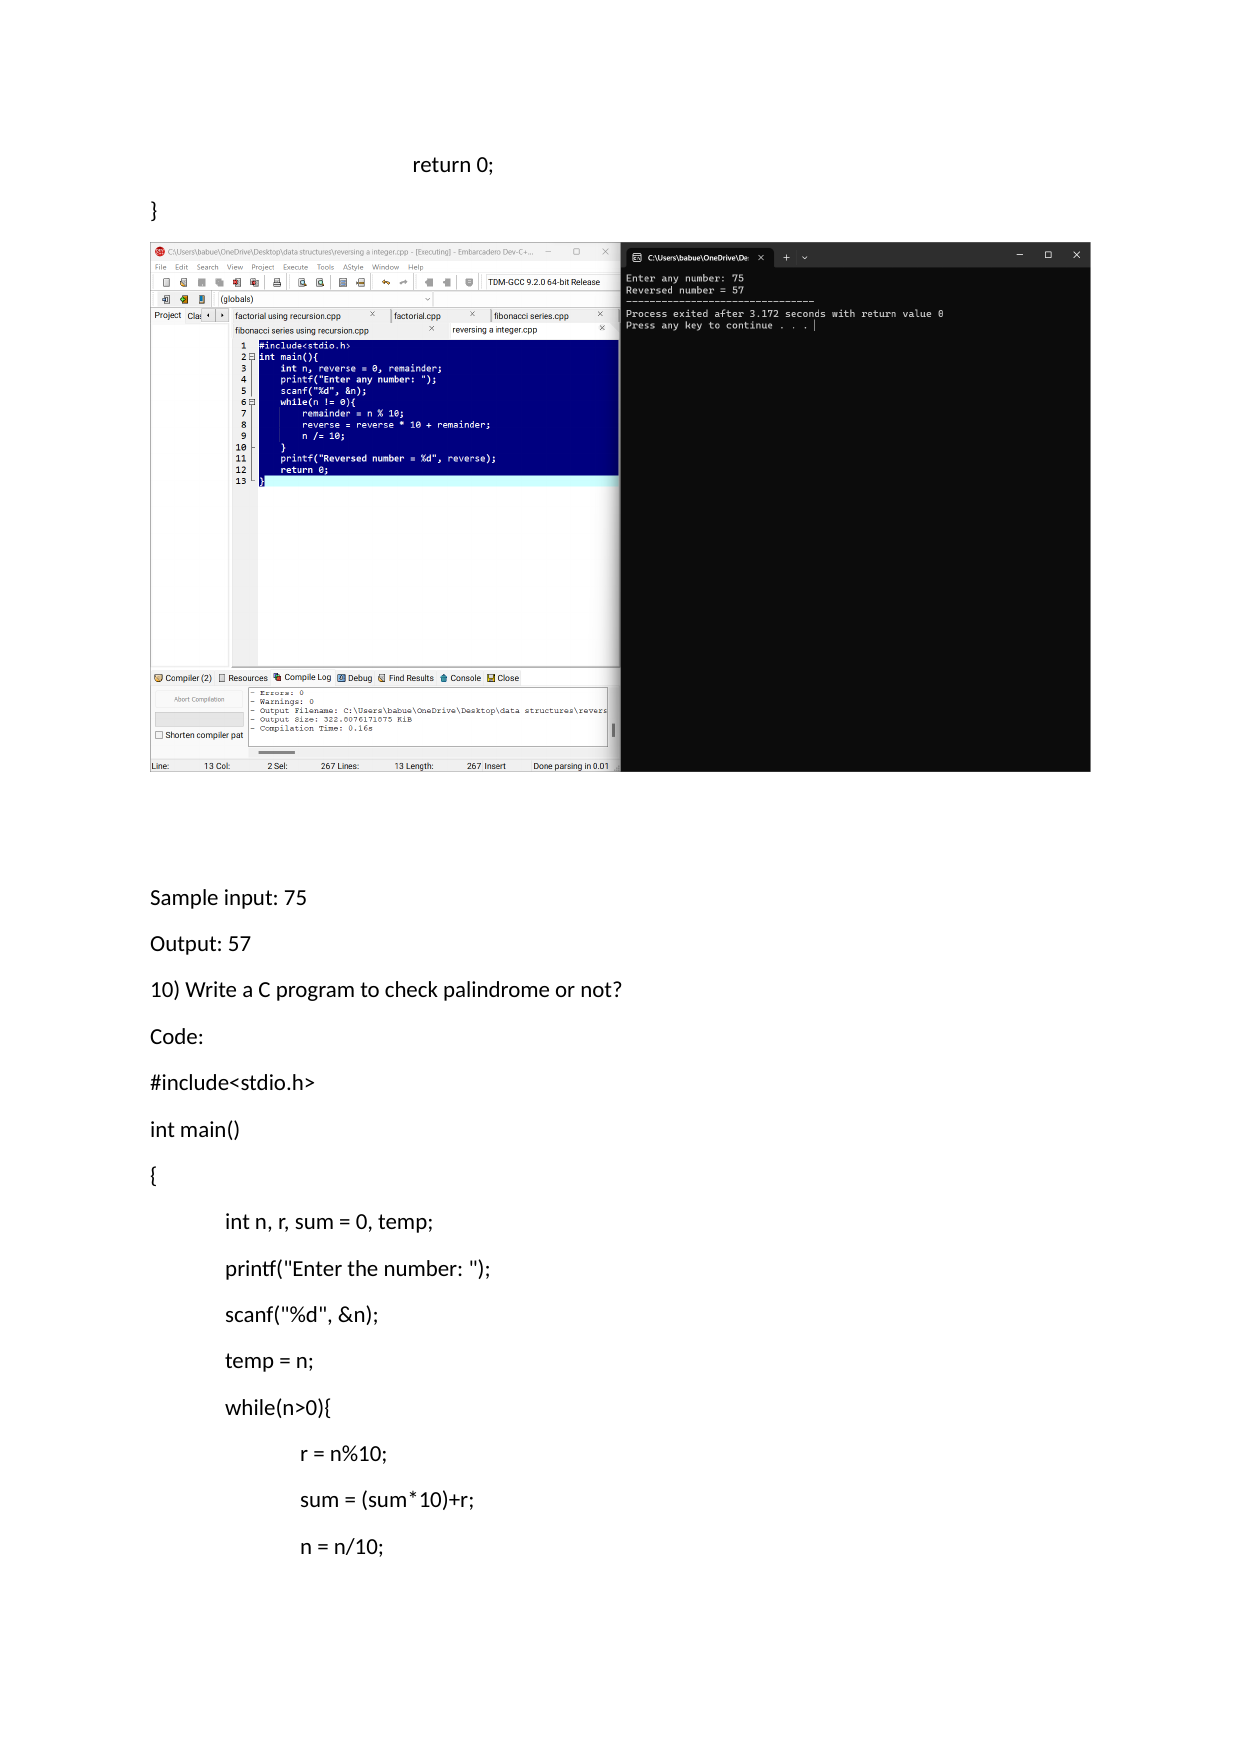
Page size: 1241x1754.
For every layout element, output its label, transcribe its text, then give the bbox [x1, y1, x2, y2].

text temp = n; [150, 1346, 1090, 1374]
text } [150, 196, 1090, 224]
text Sample input: 75 [150, 883, 1090, 911]
picture [150, 242, 1091, 772]
text sum = (sum*10)+r; [150, 1486, 1090, 1513]
text printf("Enter the number: "); [150, 1254, 1090, 1282]
text while(n>0){ [150, 1393, 1090, 1421]
text n = n/10; [150, 1532, 1090, 1560]
text int n, r, sum = 0, temp; [150, 1207, 1090, 1235]
text scanf("%d", &n); [150, 1300, 1090, 1328]
text Output: 57 [150, 929, 1090, 957]
text return 0; [150, 150, 1090, 178]
text { [150, 1161, 1090, 1189]
text #include<stdio.h> [150, 1068, 1090, 1096]
text int main() [150, 1115, 1090, 1143]
text Code: [150, 1022, 1090, 1050]
text r = n%10; [150, 1439, 1090, 1467]
text 10) Write a C program to check palindrome or not? [150, 976, 1090, 1004]
